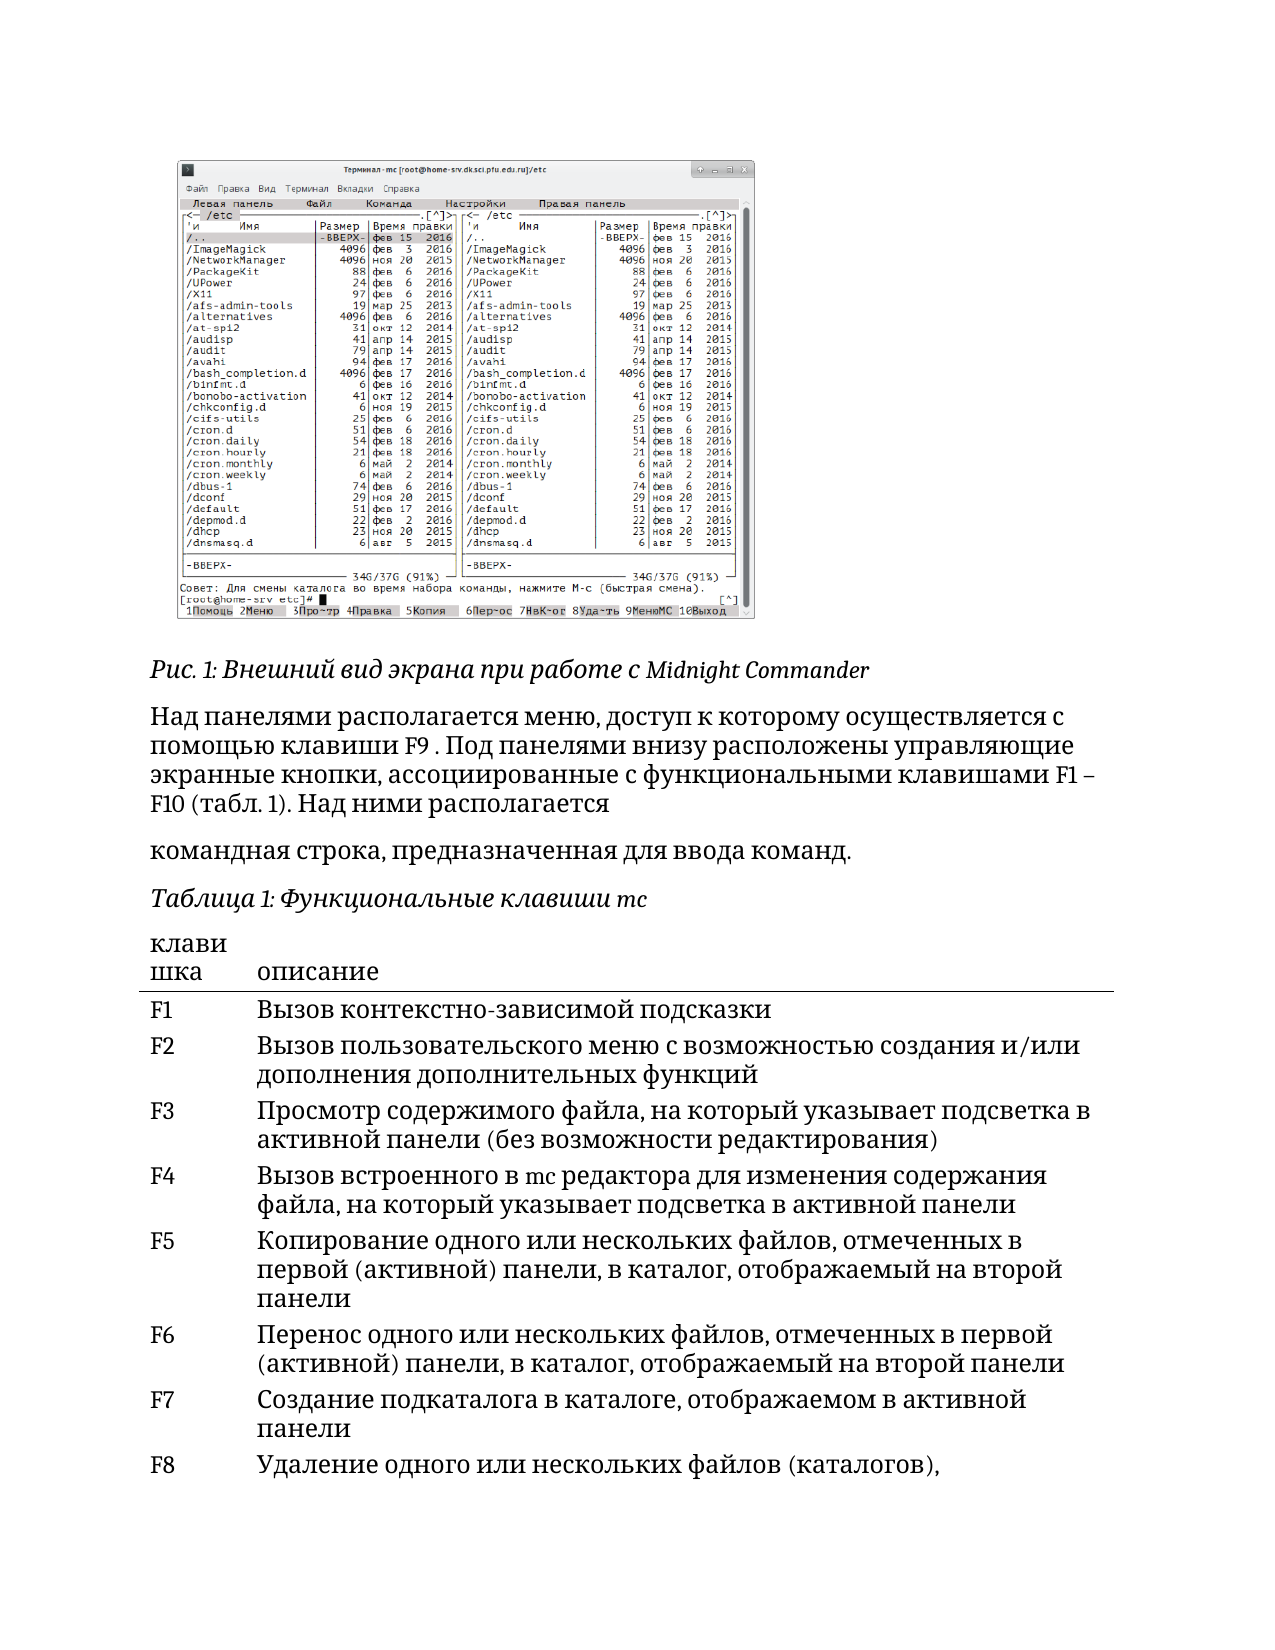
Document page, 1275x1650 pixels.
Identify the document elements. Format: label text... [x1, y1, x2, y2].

table_cell F7 [139, 1382, 245, 1447]
picture [168, 150, 782, 635]
text Таблица 1: Функциональные клавиши mc [150, 884, 1125, 913]
table_cell F8 [139, 1447, 245, 1483]
table_cell Перенос одного или нескольких файлов, отмеченных в первой (активной) панели, в каталог, отображаемый на второй панели [245, 1317, 1114, 1382]
text командная строка, предназначенная для ввода команд. [150, 837, 1125, 866]
table_cell F5 [139, 1224, 245, 1317]
table_cell Просмотр содержимого файла, на который указывает подсветка в активной панели (без возможности редактирования) [245, 1094, 1114, 1158]
table_cell Создание подкаталога в каталоге, отображаемом в активной панели [245, 1382, 1114, 1447]
text Рис. 1: Внешний вид экрана при работе с Midnight Commander [150, 656, 1125, 684]
table_cell F4 [139, 1159, 245, 1223]
table_cell Вызов пользовательского меню с возможностью создания и/или дополнения дополнительных функций [245, 1029, 1114, 1093]
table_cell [245, 1447, 1114, 1483]
table_cell F6 [139, 1317, 245, 1382]
table_cell Вызов встроенного в mc редактора для изменения содержания файла, на который указывает подсветка в активной панели [245, 1159, 1114, 1223]
text Над панелями располагается меню, доступ к которому осуществляется с помощью клавиши F9 . Под панелями внизу расположены управляющие экранные кнопки, ассоциированные с функциональными клавишами F1 – F10 (табл. 1). Над ними располагается [150, 703, 1125, 818]
table_header описание [245, 926, 1114, 991]
table_header клавишка [139, 926, 245, 991]
table_cell Вызов контекстно-зависимой подсказки [245, 992, 1114, 1028]
table_cell F1 [139, 992, 245, 1028]
table_cell F3 [139, 1094, 245, 1158]
table_cell Копирование одного или нескольких файлов, отмеченных в первой (активной) панели, в каталог, отображаемый на второй панели [245, 1224, 1114, 1317]
table_cell F2 [139, 1029, 245, 1093]
